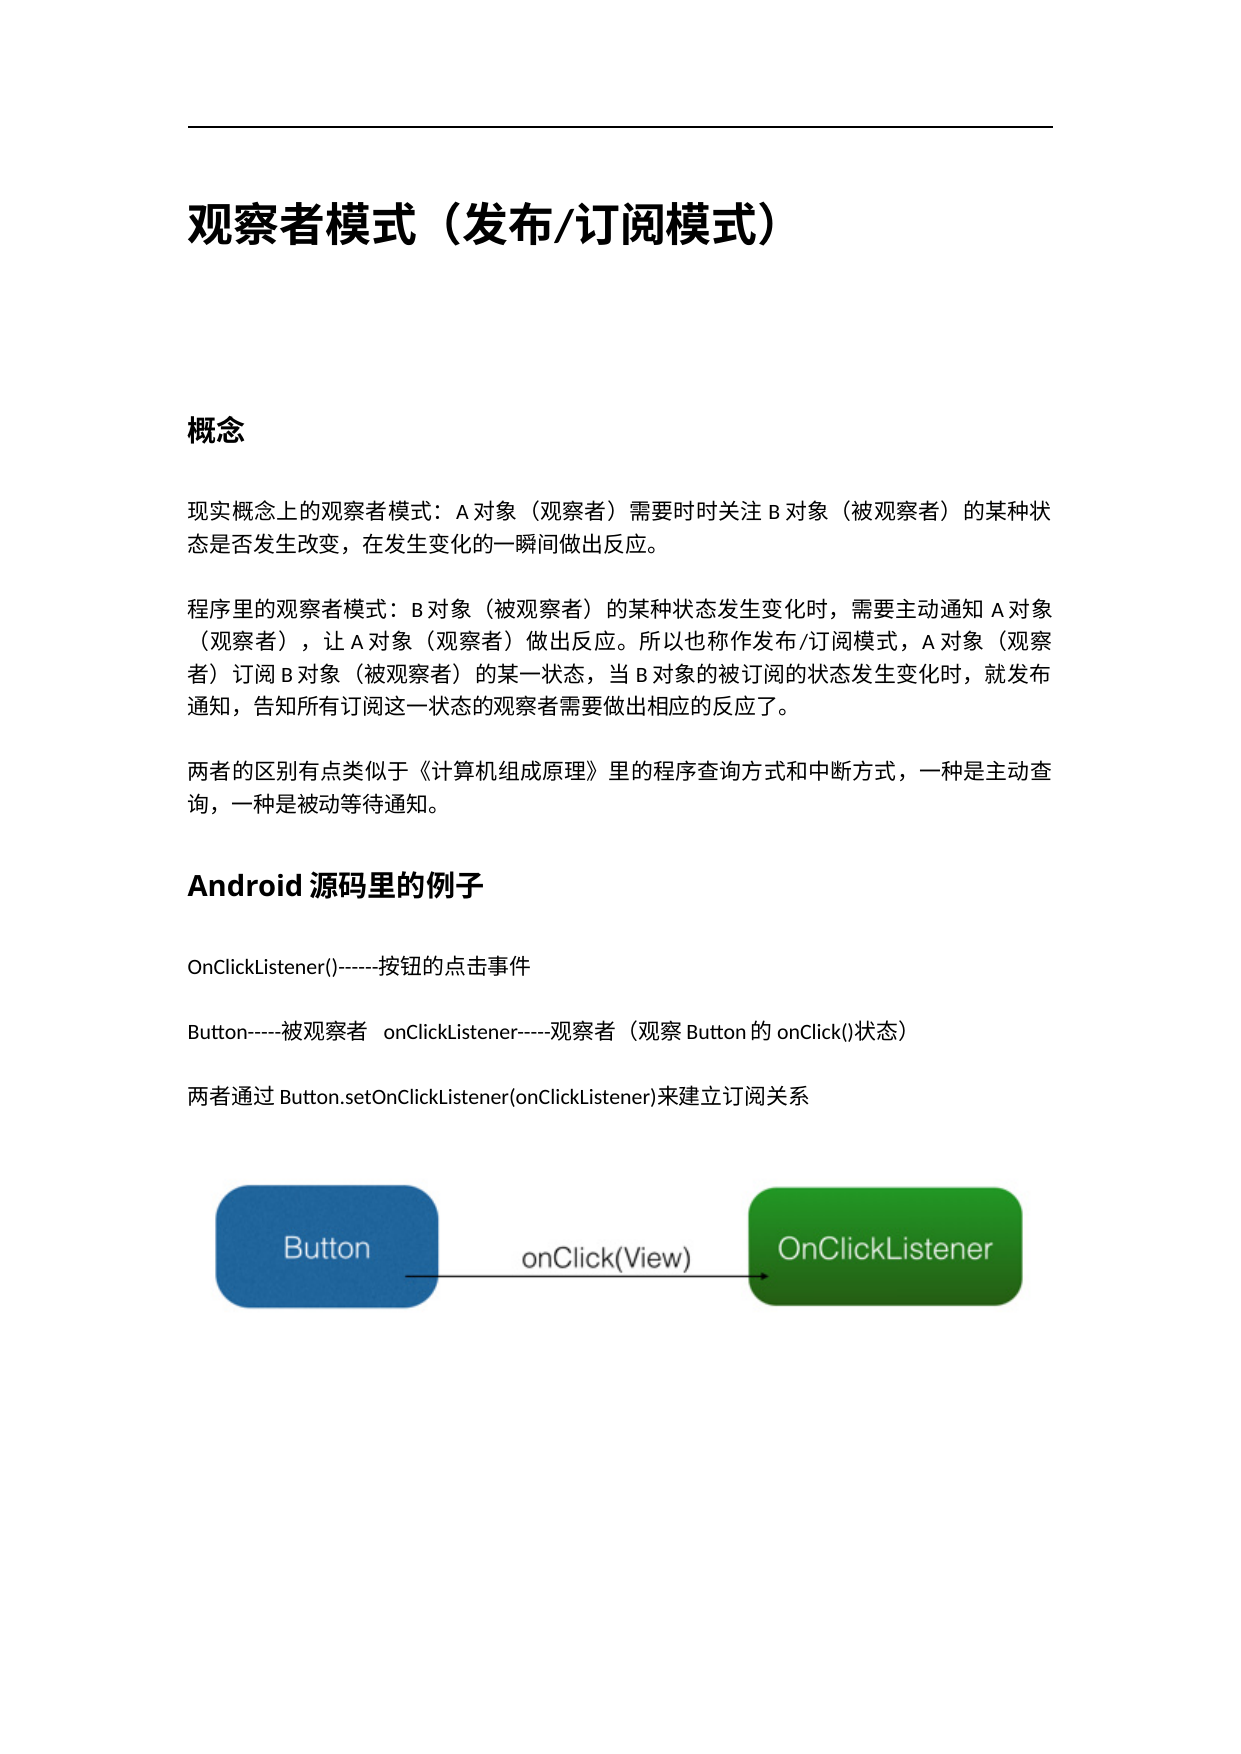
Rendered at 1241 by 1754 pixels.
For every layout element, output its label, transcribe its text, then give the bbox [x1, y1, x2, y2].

text 两者通过Button.setOnClickListener(onClickListener)来建立订阅关系 [187, 1079, 1053, 1111]
subtitle 观察者模式（发布/订阅模式） [187, 173, 1053, 270]
text OnClickListener()------按钮的点击事件 [187, 949, 1053, 981]
text Android源码里的例子 [187, 851, 1053, 916]
text 两者的区别有点类似于《计算机组成原理》里的程序查询方式和中断方式，一种是主动查询，一种是被动等待通知。 [187, 754, 1053, 819]
text 现实概念上的观察者模式：A对象（观察者）需要时时关注B对象（被观察者）的某种状态是否发生改变，在发生变化的一瞬间做出反应。 [187, 494, 1053, 559]
text 程序里的观察者模式：B对象（被观察者）的某种状态发生变化时，需要主动通知A对象（观察者），让A对象（观察者）做出反应。所以也称作发布/订阅模式，A对象（观察者）订阅B对象（被观察者）的某一状态，当B对象的被订阅的状态发生变化时，就发布通知，告知所有订阅这一状态的观察者需要做出相应的反应了。 [187, 591, 1053, 721]
text 概念 [187, 396, 1053, 461]
picture [187, 1143, 1053, 1347]
text Button-----被观察者 onClickListener-----观察者（观察Button的onClick()状态） [187, 1014, 1053, 1046]
